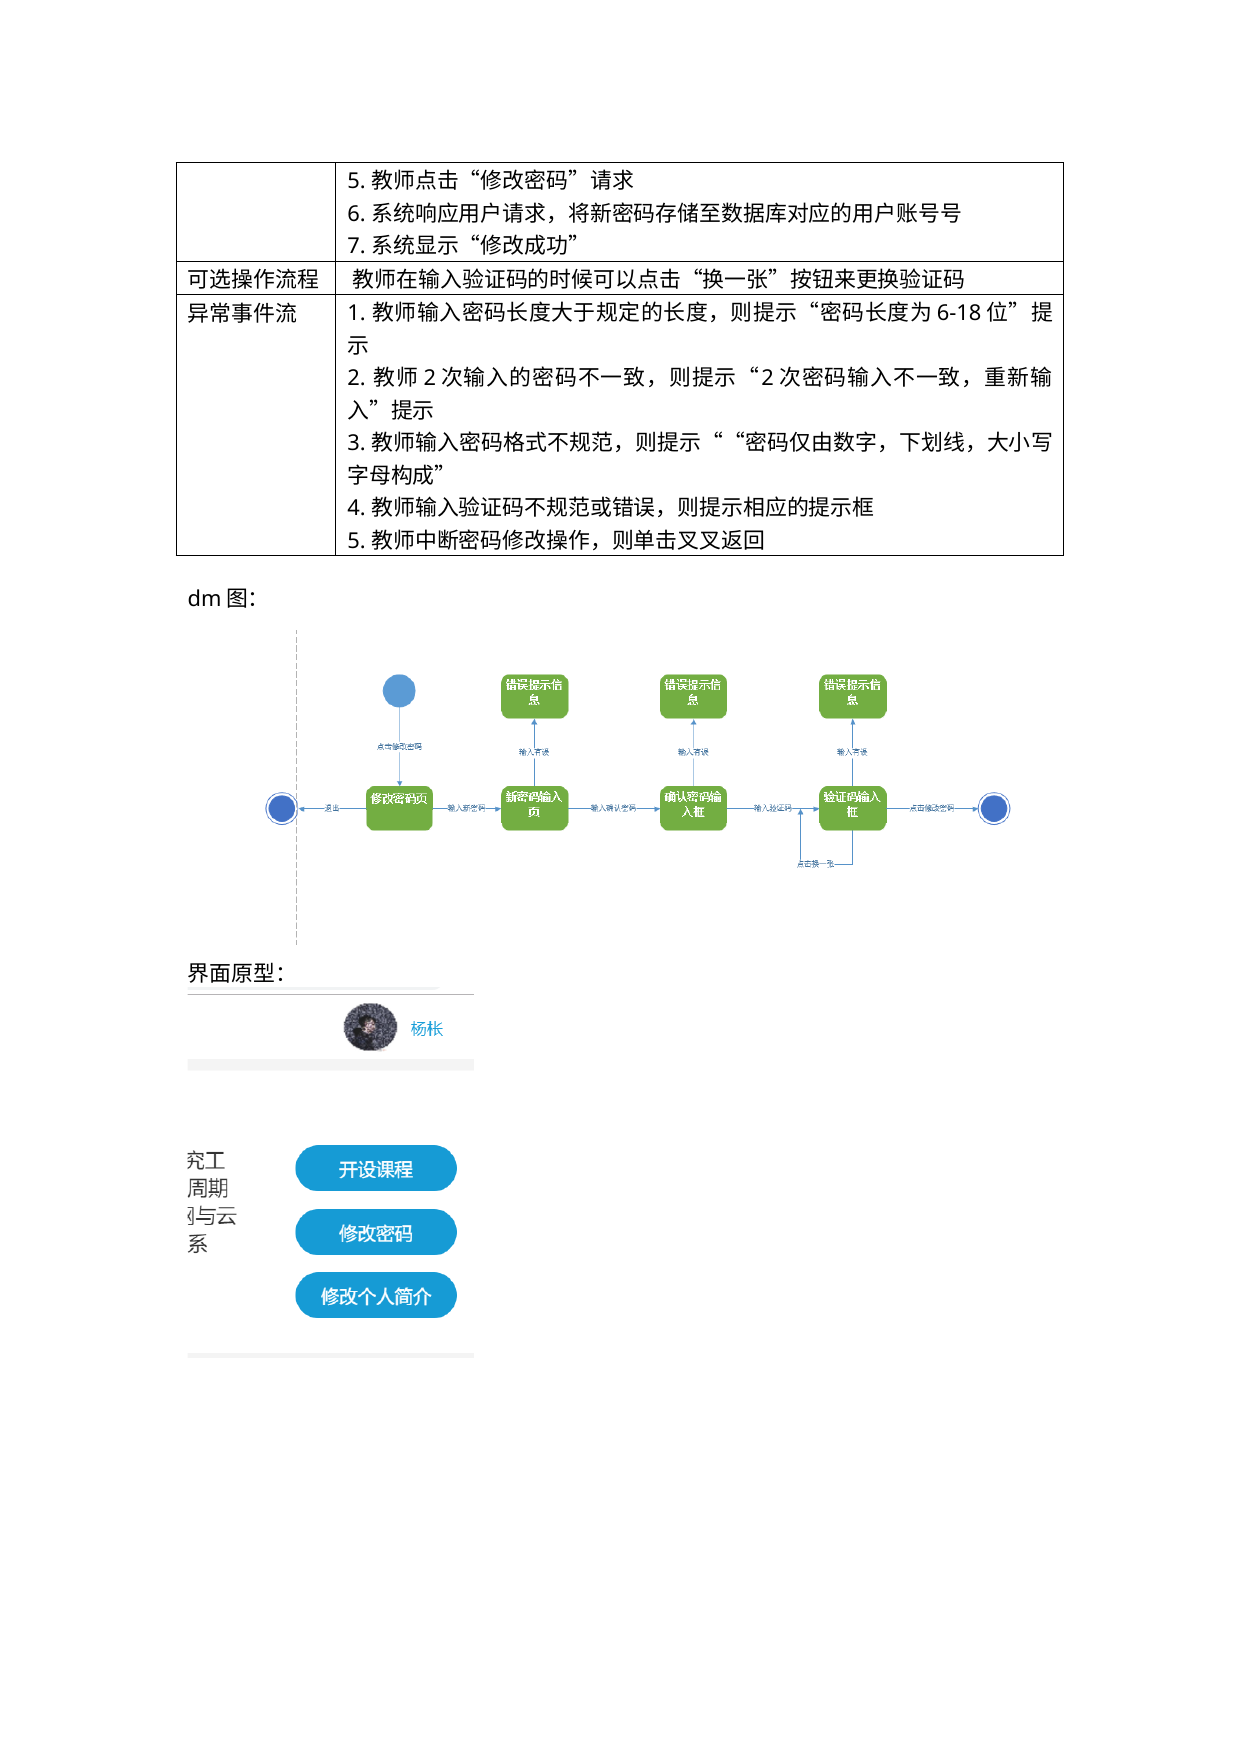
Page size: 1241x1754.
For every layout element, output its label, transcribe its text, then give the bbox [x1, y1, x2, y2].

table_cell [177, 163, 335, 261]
text 界面原型： [187, 955, 1053, 988]
picture [187, 630, 1053, 945]
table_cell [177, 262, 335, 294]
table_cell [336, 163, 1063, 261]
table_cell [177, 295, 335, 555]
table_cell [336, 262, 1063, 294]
subtitle dm图： [187, 581, 1053, 614]
picture [187, 987, 474, 1358]
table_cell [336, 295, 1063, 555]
